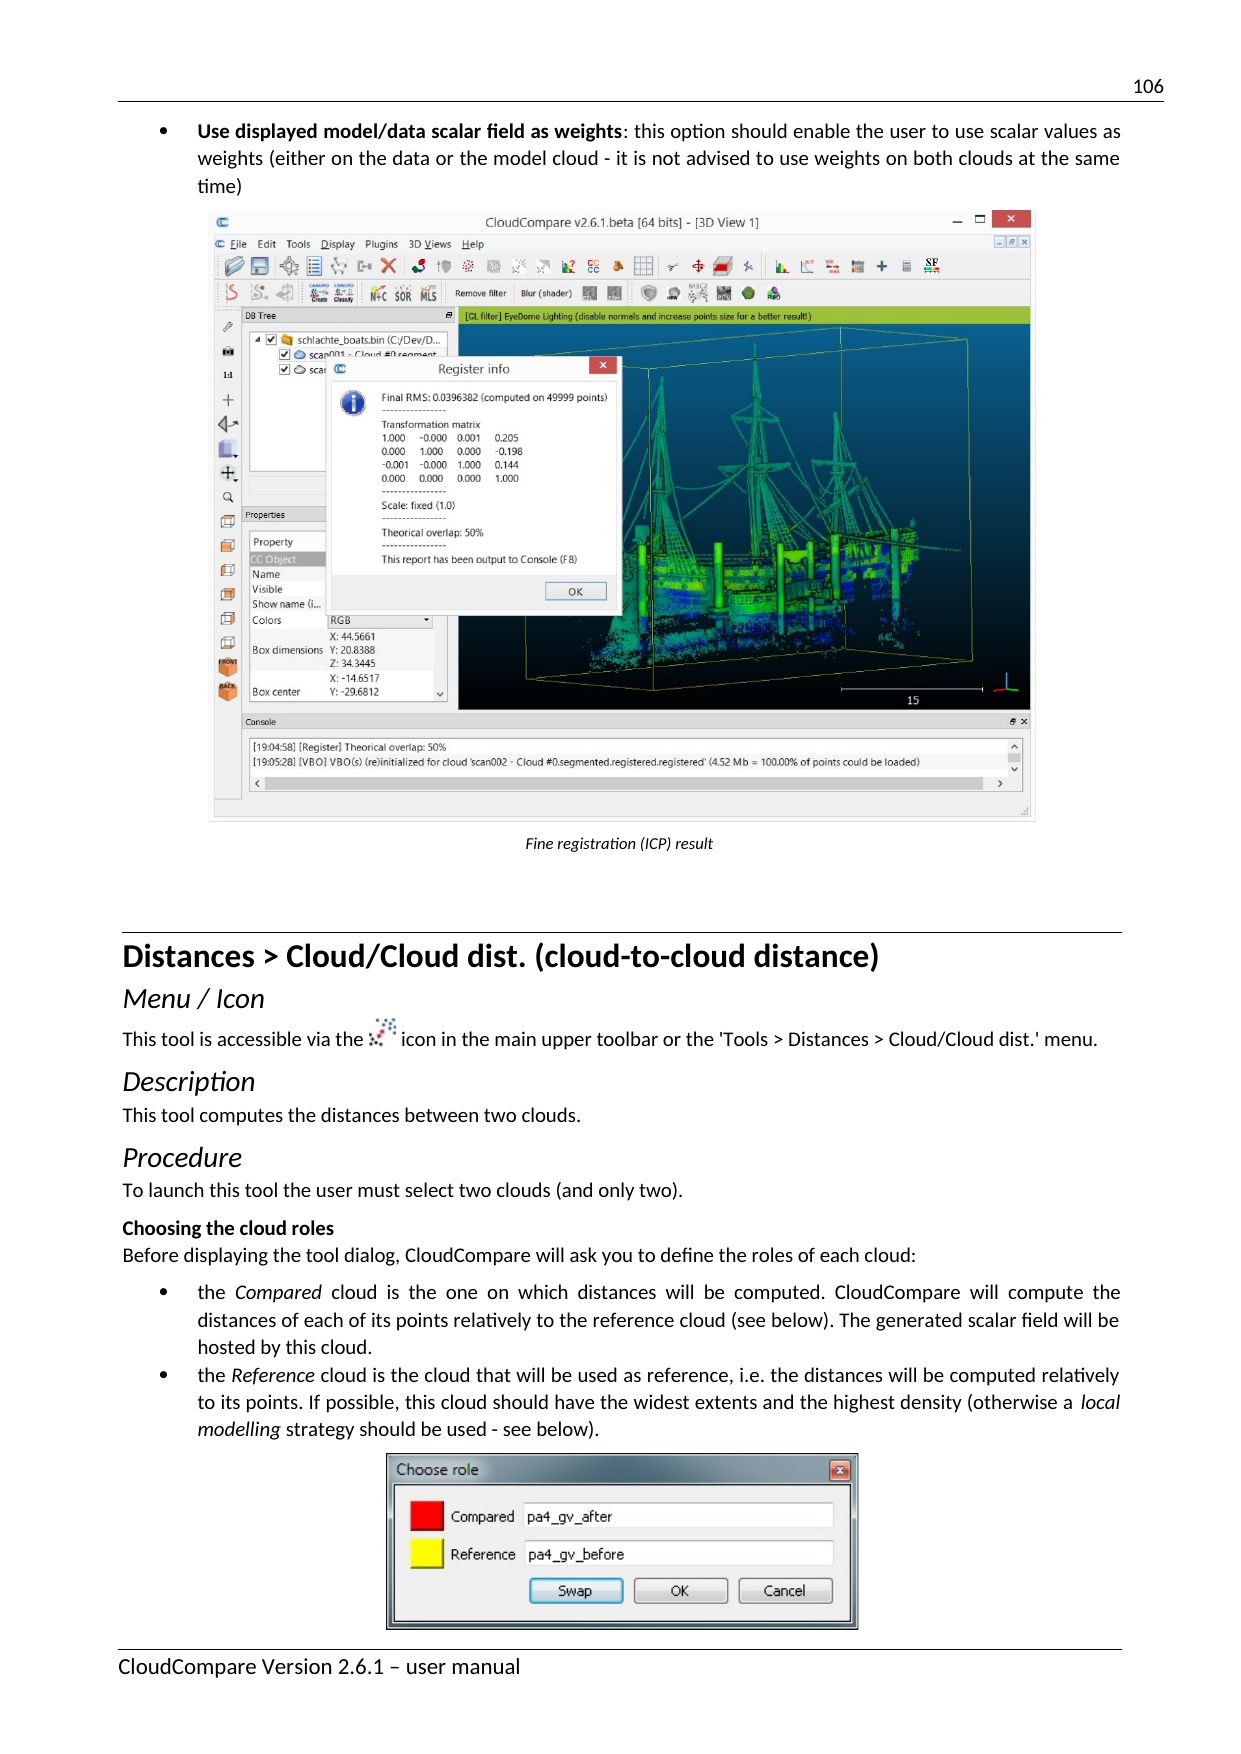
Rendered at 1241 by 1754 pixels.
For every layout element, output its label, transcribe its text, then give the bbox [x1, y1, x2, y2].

list the Compared cloud is the one on which distances will be computed. CloudCompare will compute the distances of each of its points relatively to the reference cloud (see below). The generated scalar field will be hosted by this cloud. [160, 1279, 1122, 1360]
subtitle Choosing the cloud roles [122, 1215, 1122, 1240]
picture [368, 1018, 397, 1047]
text This tool computes the distances between two clouds. [122, 1102, 1122, 1127]
list the Reference cloud is the cloud that will be used as reference, i.e. the distances will be computed relatively to its points. If possible, this cloud should have the widest extents and the highest density (otherwise a local modelling strategy should be used - see below). [160, 1362, 1122, 1442]
subtitle Menu / Icon [122, 980, 1122, 1016]
list Use displayed model/data scalar field as weights: this option should enable the user to use scalar values as weights (either on the data or the model cloud - it is not advised to use weights on both clouds at the same time) [160, 118, 1122, 198]
subtitle Description [122, 1063, 1122, 1099]
subtitle Procedure [122, 1139, 1122, 1174]
picture [208, 210, 1036, 822]
picture [386, 1453, 859, 1630]
text This tool is accessible via the icon in the main upper toolbar or the 'Tools > Distances > Cloud/Cloud dist.' menu. [122, 1019, 1122, 1051]
text To launch this tool the user must select two clouds (and only two). [122, 1178, 1122, 1203]
subtitle Distances > Cloud/Cloud dist. (cloud-to-cloud distance) [122, 933, 1122, 976]
text Fine registration (ICP) result [118, 833, 1122, 853]
text Before displaying the tool dialog, CloudCompare will ask you to define the roles of each cloud: [122, 1242, 1122, 1268]
